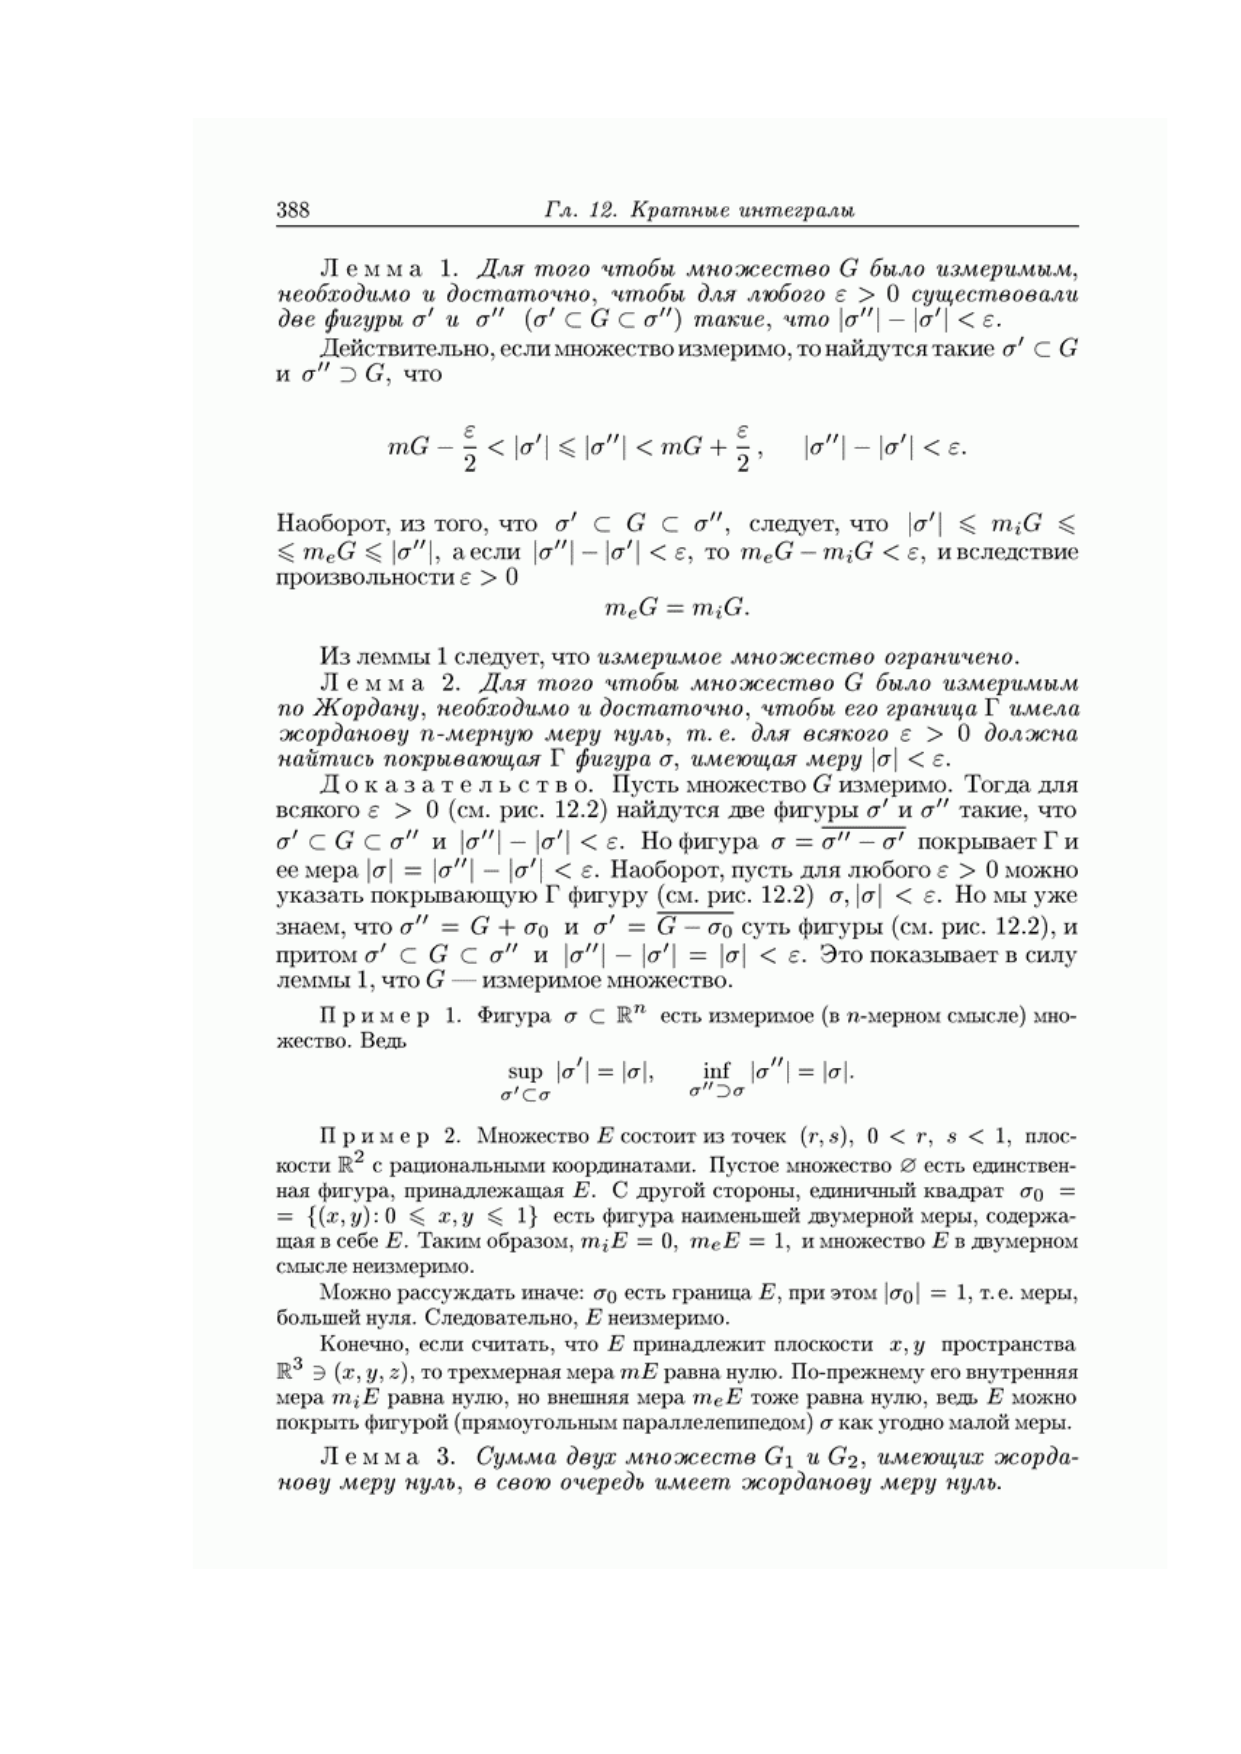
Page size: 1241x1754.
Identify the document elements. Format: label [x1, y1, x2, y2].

picture [192, 118, 1168, 1569]
